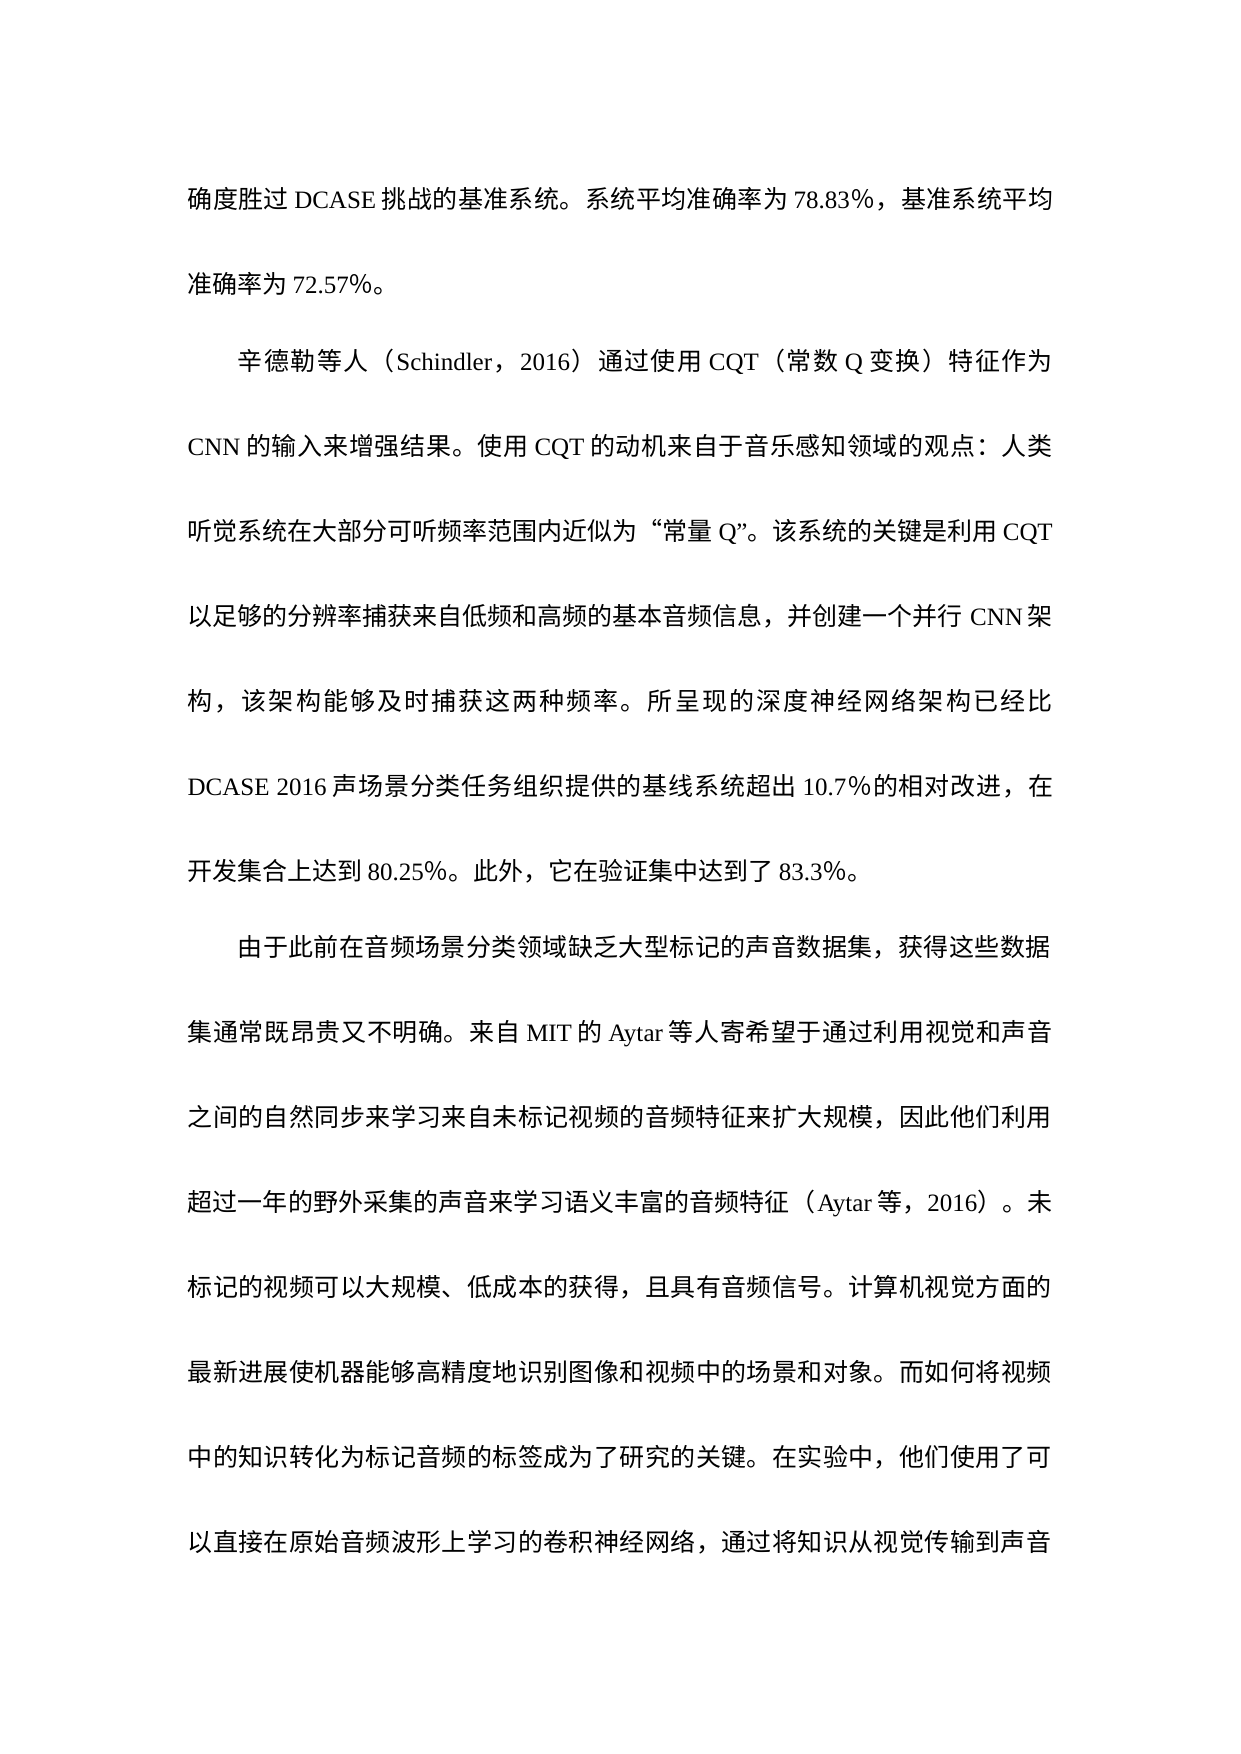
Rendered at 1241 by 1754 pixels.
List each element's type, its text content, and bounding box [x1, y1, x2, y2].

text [187, 164, 1053, 317]
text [187, 912, 1053, 1574]
text 辛德勒等人（Schindler，2016）通过使用CQT（常数Q变换）特征作为CNN的输入来增强结果。使用CQT的动机来自于音乐感知领域的观点：人类听觉系统在大部分可听频率范围内近似为“常量Q”。该系统的关键是利用CQT以足够的分辨率捕获来自低频和高频的基本音频信息，并创建一个并行CNN架构，该架构能够及时捕获这两种频率。所呈现的深度神经网络架构已经比DCASE 2016声场景分类任务组织提供的基线系统超出10.7％的相对改进，在开发集合上达到80.25％。此外，它在验证集中达到了83.3％。 [187, 326, 1053, 903]
